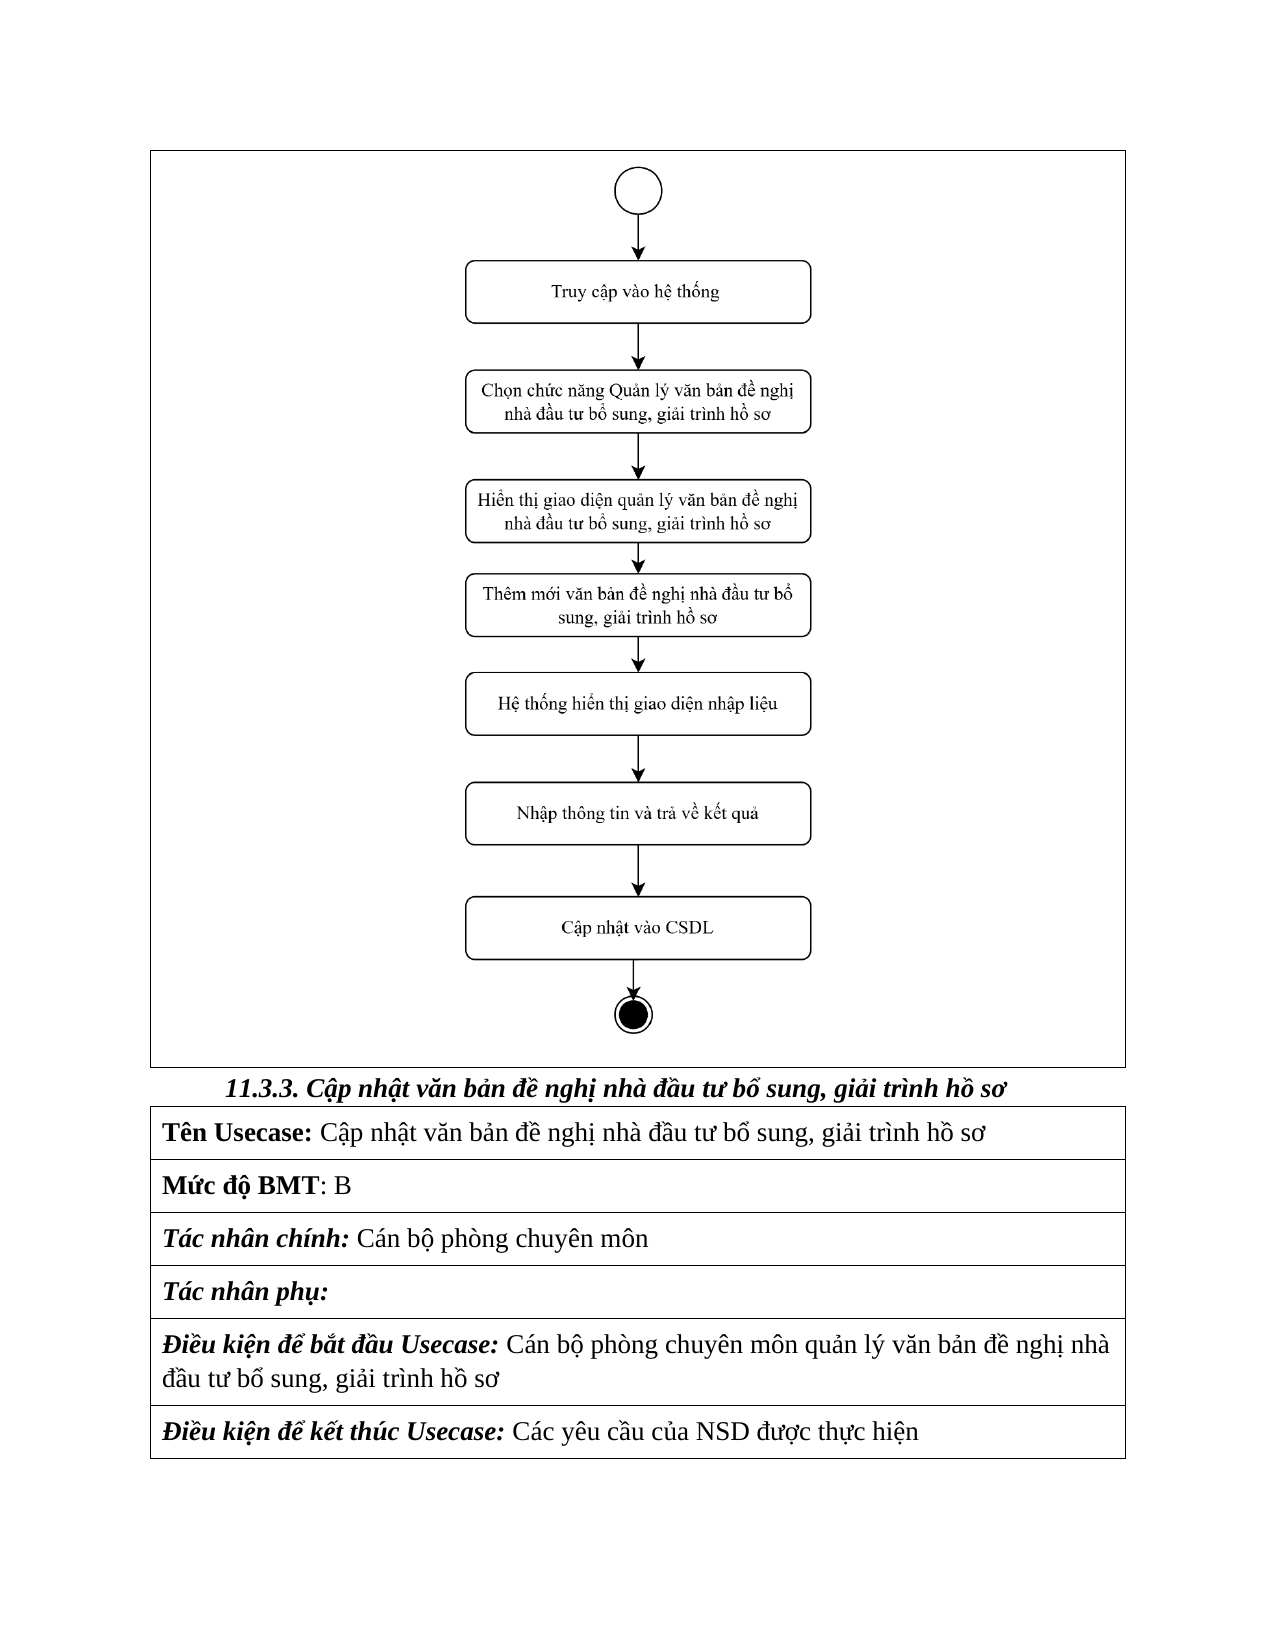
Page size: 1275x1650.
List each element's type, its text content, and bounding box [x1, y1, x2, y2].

subtitle 11.3.3. Cập nhật văn bản đề nghị nhà đầu tư bổ sung, giải trình hồ sơ [225, 1072, 1125, 1104]
table_cell Điều kiện để kết thúc Usecase: Các yêu cầu của NSD được thực hiện [151, 1406, 1125, 1458]
picture [450, 151, 827, 1049]
table_cell Tác nhân chính: Cán bộ phòng chuyên môn [151, 1213, 1125, 1265]
table_cell Mức độ BMT: B [151, 1160, 1125, 1212]
table_cell Sơ đồ hoạt động: [151, 151, 1125, 1067]
table_cell Điều kiện để bắt đầu Usecase: Cán bộ phòng chuyên môn quản lý văn bản đề nghị nhà đầu tư bổ sung, giải trình hồ sơ [151, 1319, 1125, 1405]
table_header Tên Usecase: Cập nhật văn bản đề nghị nhà đầu tư bổ sung, giải trình hồ sơ [151, 1107, 1125, 1159]
table_cell Tác nhân phụ: [151, 1266, 1125, 1318]
